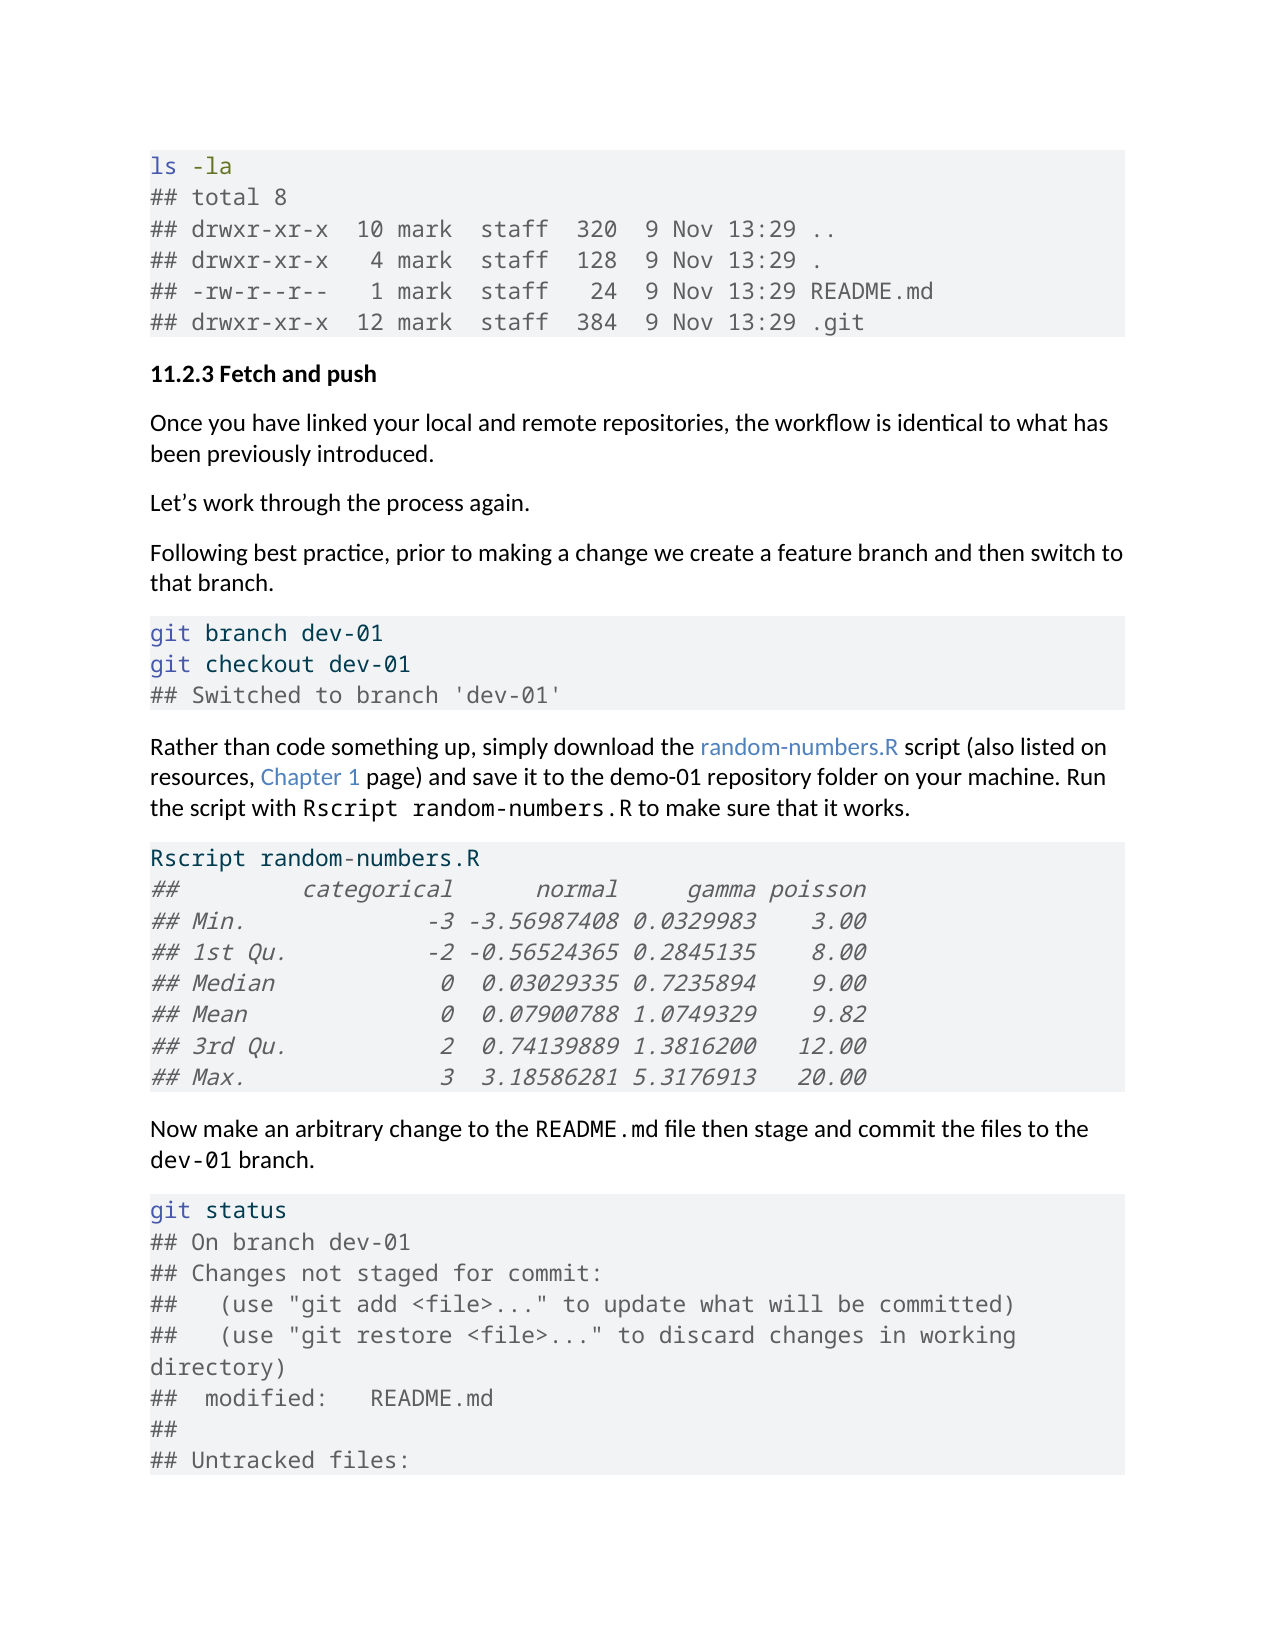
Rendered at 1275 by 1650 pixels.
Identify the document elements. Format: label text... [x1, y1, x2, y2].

text Rscript random-numbers.R ## categorical normal gamma poisson ## Min. -3 -3.56987408 0.0329983 3.00 ## 1st Qu. -2 -0.56524365 0.2845135 8.00 ## Median 0 0.03029335 0.7235894 9.00 ## Mean 0 0.07900788 1.0749329 9.82 ## 3rd Qu. 2 0.74139889 1.3816200 12.00 ## Max. 3 3.18586281 5.3176913 20.00 [150, 842, 1125, 1092]
subtitle 11.2.3 Fetch and push [150, 358, 1125, 389]
text Now make an arbitrary change to the README.md file then stage and commit the files to the dev-01 branch. [150, 1113, 1125, 1175]
text Let’s work through the process again. [150, 487, 1125, 518]
text Once you have linked your local and remote repositories, the workflow is identical to what has been previously introduced. [150, 408, 1125, 469]
text Rather than code something up, simply download the random-numbers.R script (also listed on resources, Chapter 1 page) and save it to the demo-01 repository folder on your machine. Run the script with Rscript random-numbers.R to make sure that it works. [150, 731, 1125, 823]
text git branch dev-01 git checkout dev-01 ## Switched to branch 'dev-01' [384, 616, 1125, 710]
text Following best practice, prior to making a change we create a feature branch and then switch to that branch. [150, 537, 1125, 598]
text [150, 150, 1125, 337]
